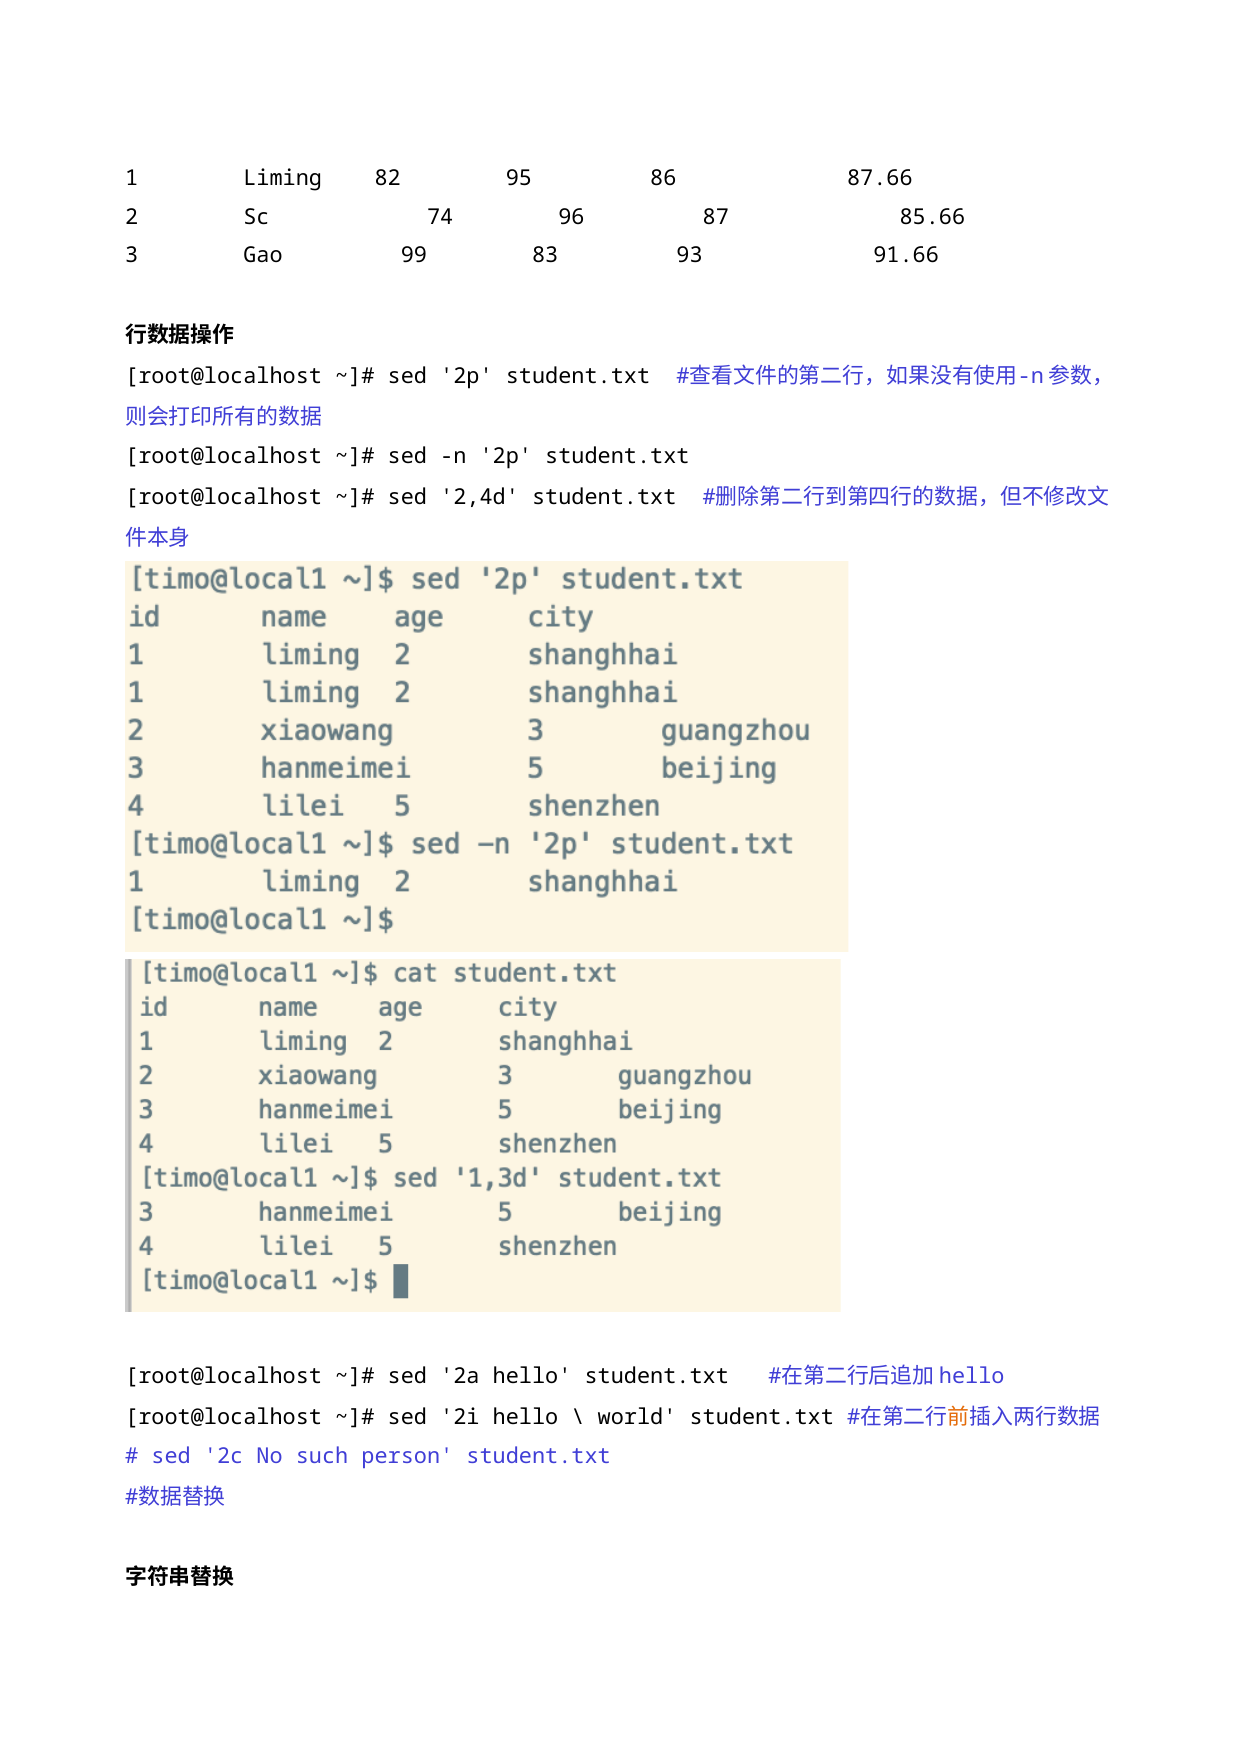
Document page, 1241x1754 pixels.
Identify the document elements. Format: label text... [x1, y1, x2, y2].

text 字符串替换 [125, 1559, 1115, 1591]
text [root@localhost ~]# sed '2i hello \ world' student.txt #在第二行前插入两行数据 [125, 1399, 1115, 1431]
text # sed '2c No such person' student.txt [125, 1440, 1115, 1470]
picture [125, 959, 841, 1312]
text 1 Liming 82 95 86 87.66 [125, 162, 1115, 192]
text #数据替换 [125, 1479, 1115, 1511]
text [root@localhost ~]# sed -n '2p' student.txt [125, 440, 1115, 470]
text [root@localhost ~]# sed '2a hello' student.txt #在第二行后追加hello [125, 1358, 1115, 1389]
text 2 Sc 74 96 87 85.66 [125, 201, 1115, 230]
text [root@localhost ~]# sed '2,4d' student.txt #删除第二行到第四行的数据，但不修改文件本身 [125, 479, 1115, 552]
text 行数据操作 [125, 317, 1115, 348]
text 3 Gao 99 83 93 91.66 [125, 239, 1115, 269]
picture [125, 561, 849, 952]
text [root@localhost ~]# sed '2p' student.txt #查看文件的第二行，如果没有使用-n参数，则会打印所有的数据 [125, 358, 1115, 431]
